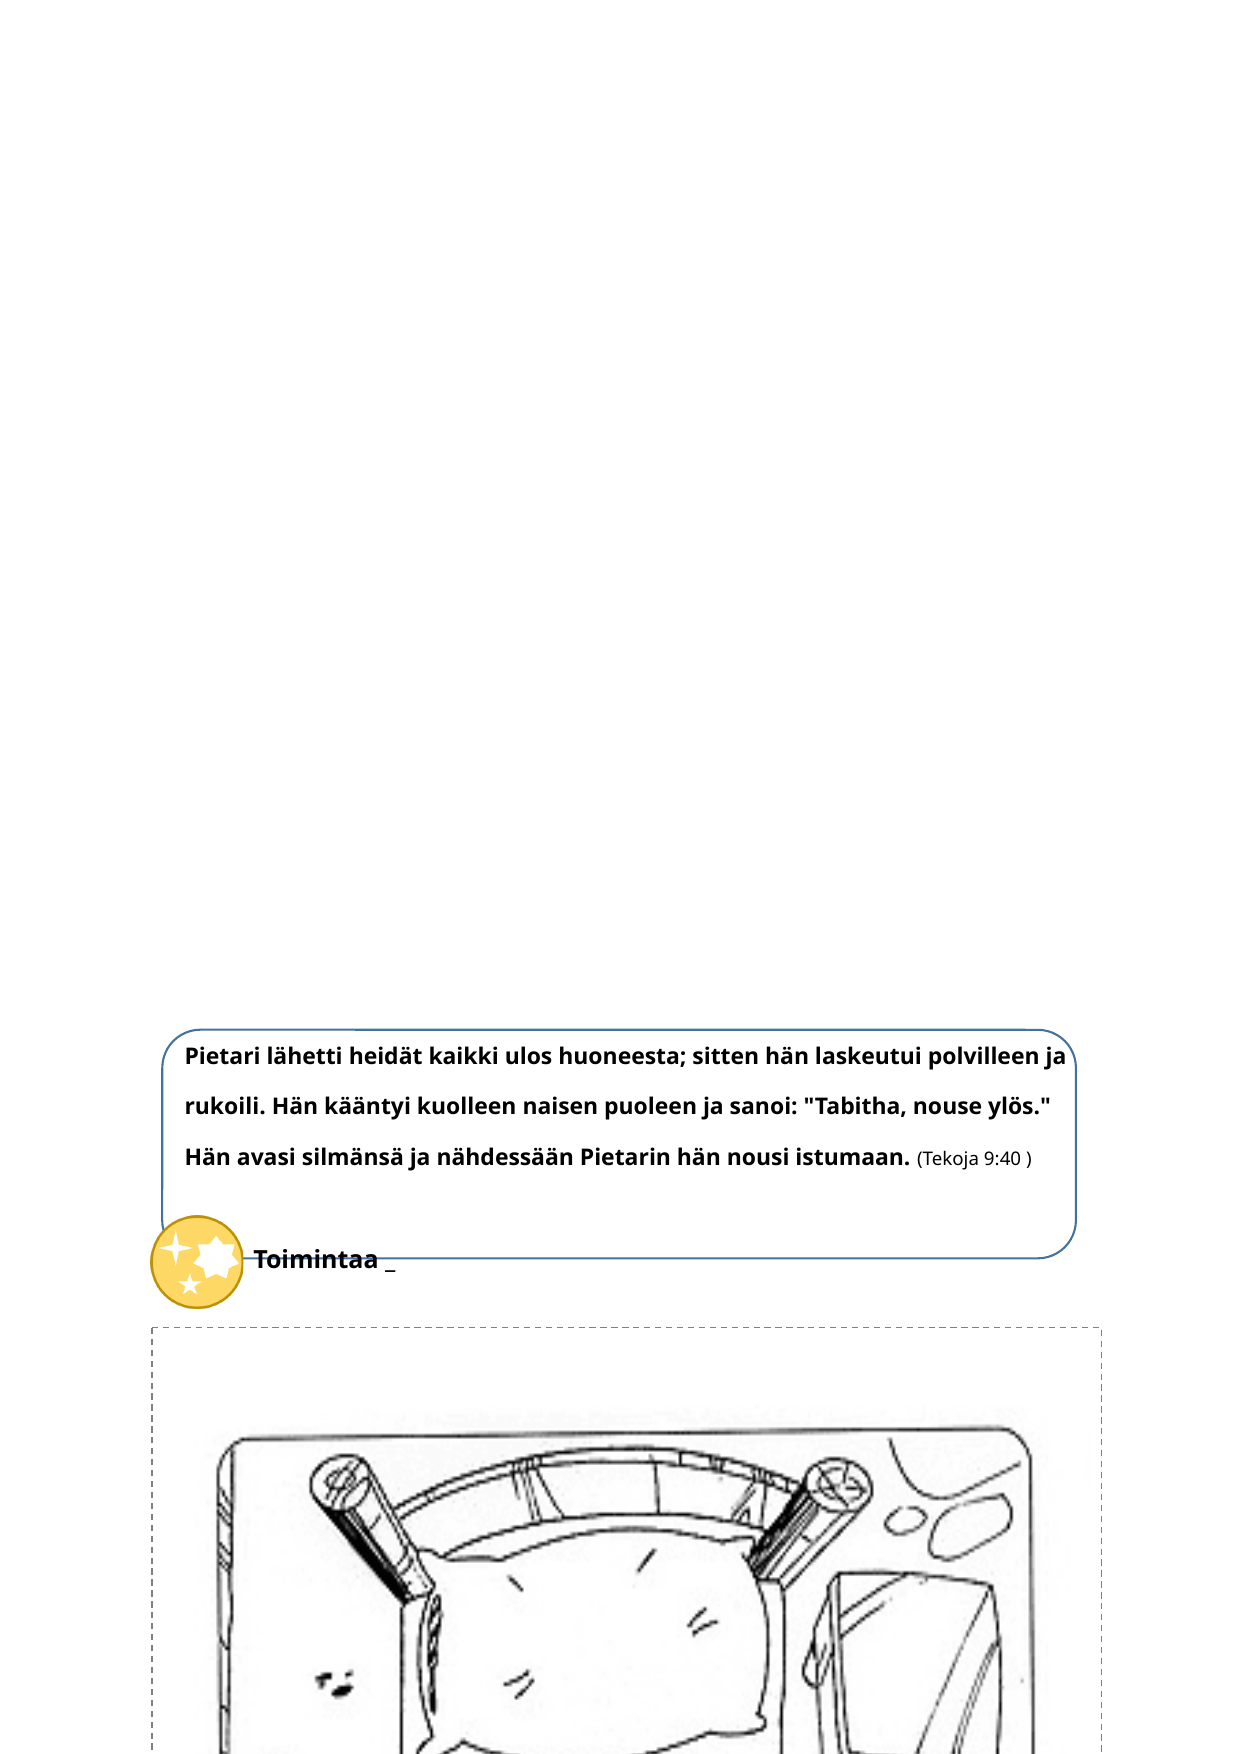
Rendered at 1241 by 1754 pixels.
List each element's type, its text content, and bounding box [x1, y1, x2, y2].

text Toimintaa _ [244, 1241, 1090, 1275]
text Pietari lähetti heidät kaikki ulos huoneesta; sitten hän laskeutui polvilleen ja [150, 1040, 1090, 1071]
picture [152, 1328, 1101, 1754]
text Hän avasi silmänsä ja nähdessään Pietarin hän nousi istumaan. (Tekoja 9:40 ) [150, 1141, 1090, 1172]
text rukoili. Hän kääntyi kuolleen naisen puoleen ja sanoi: "Tabitha, nouse ylös." [150, 1090, 1090, 1121]
picture [150, 1215, 244, 1309]
